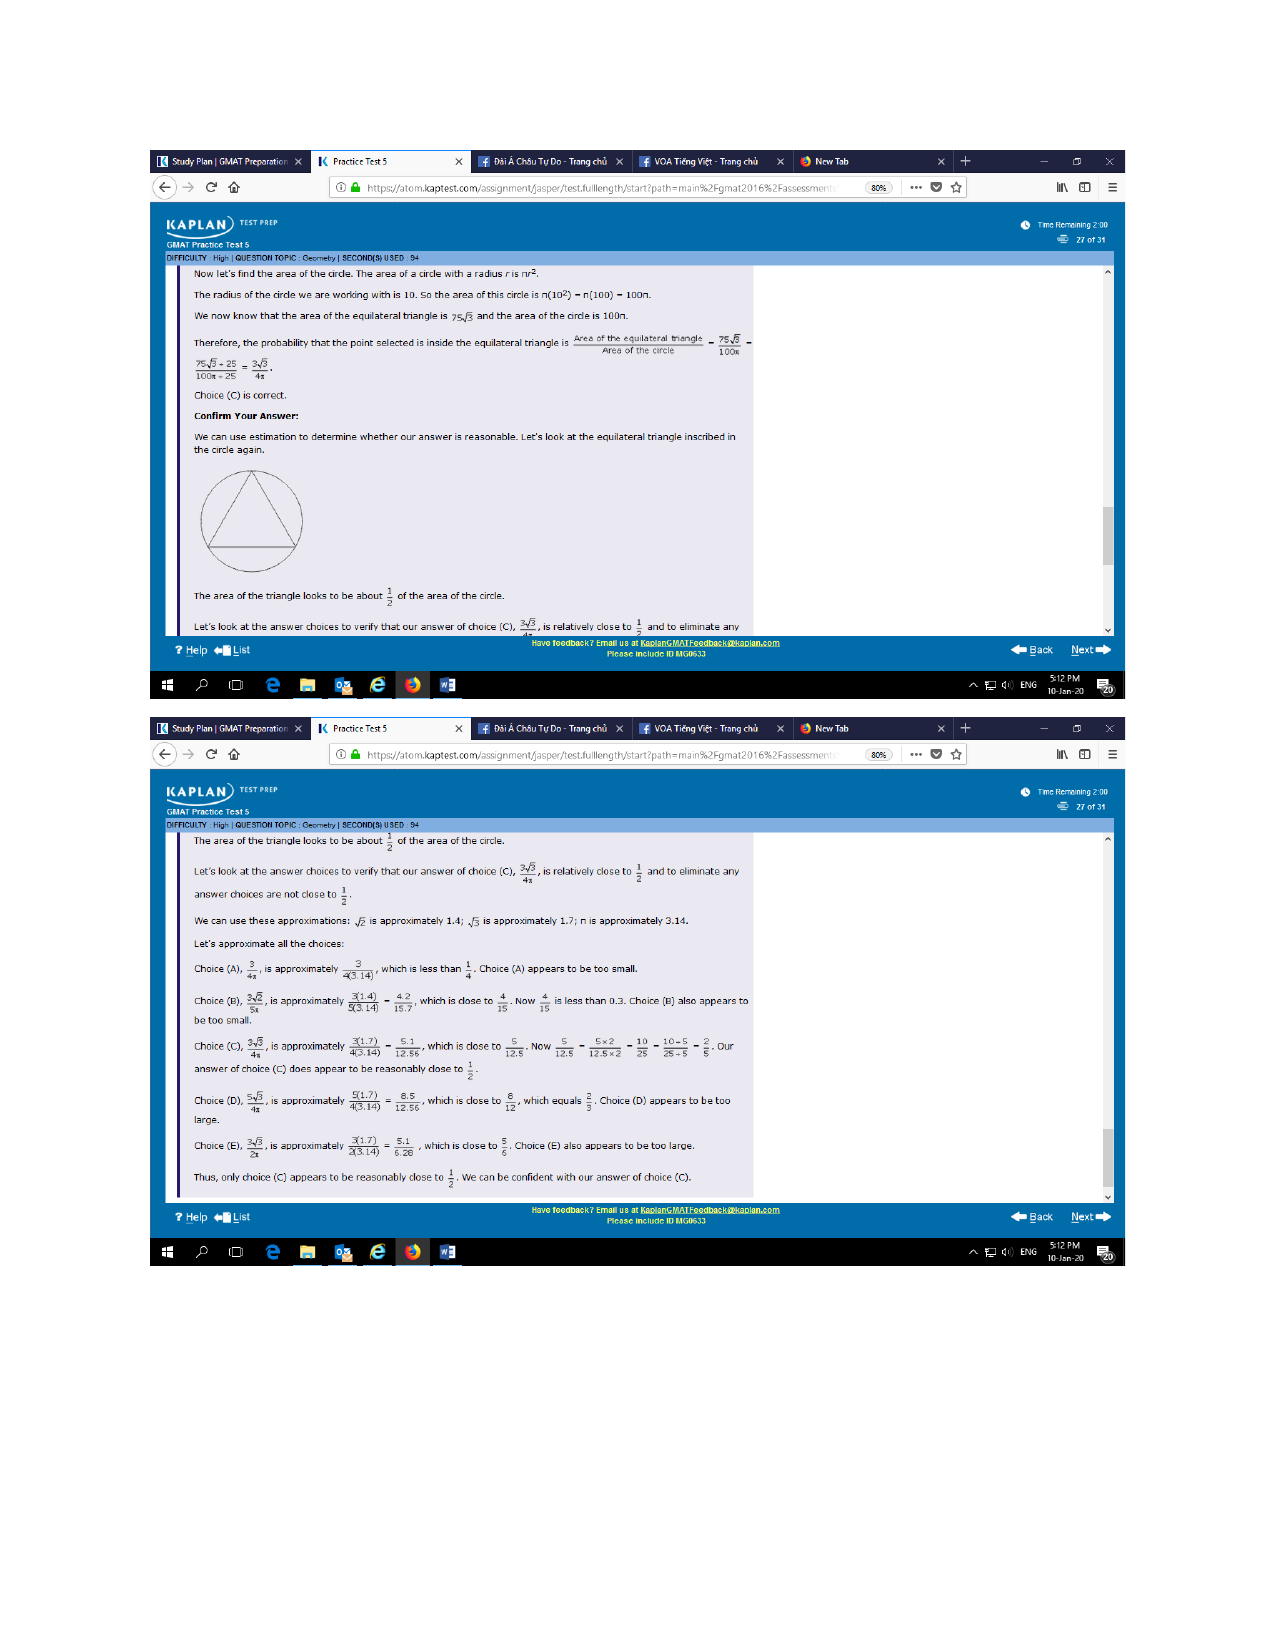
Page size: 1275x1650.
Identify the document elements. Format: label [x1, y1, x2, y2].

picture [150, 150, 1125, 699]
picture [150, 717, 1125, 1266]
